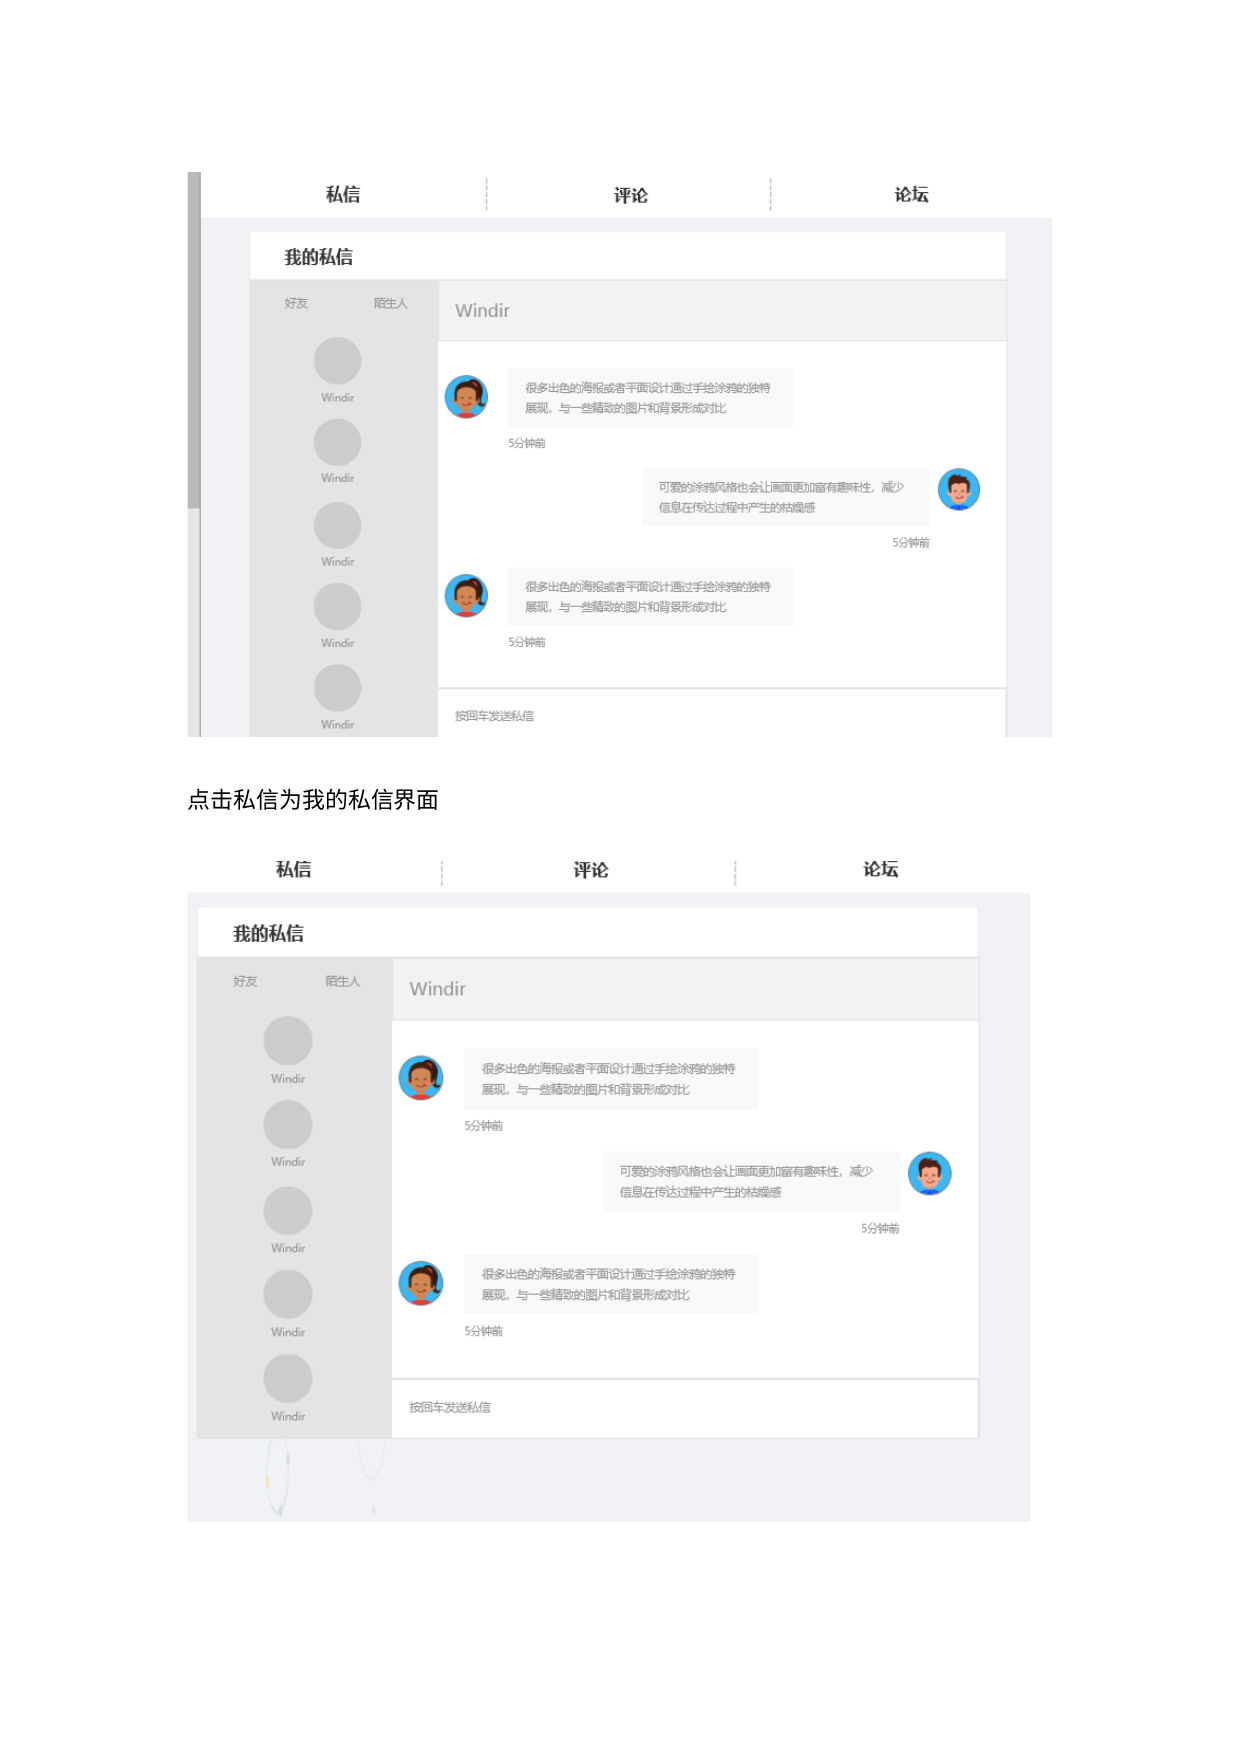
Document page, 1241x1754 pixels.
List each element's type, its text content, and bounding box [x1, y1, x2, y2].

text 点击私信为我的私信界面 [187, 766, 1053, 831]
picture [187, 172, 1053, 737]
picture [187, 861, 1052, 1522]
